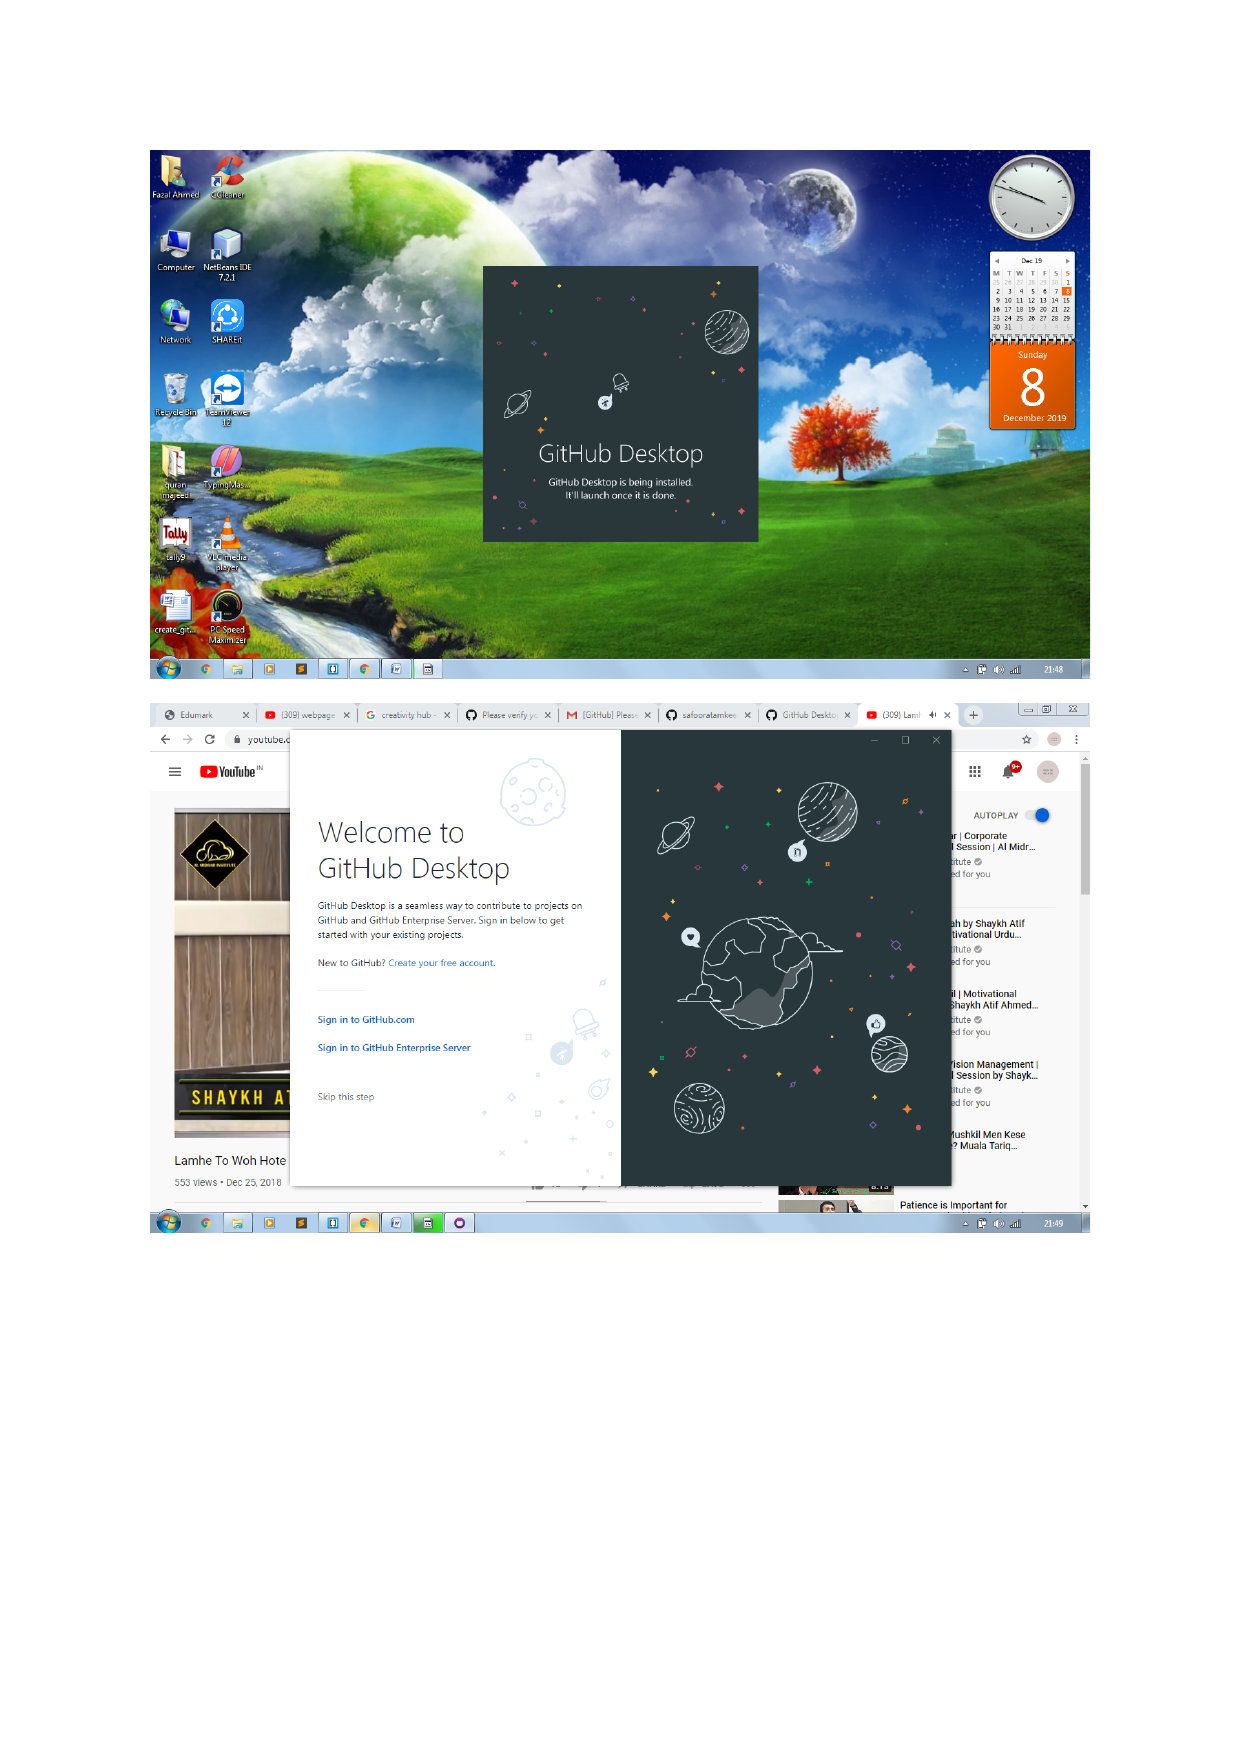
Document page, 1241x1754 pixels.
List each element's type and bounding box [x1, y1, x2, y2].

picture [150, 150, 1091, 679]
picture [150, 703, 1091, 1233]
